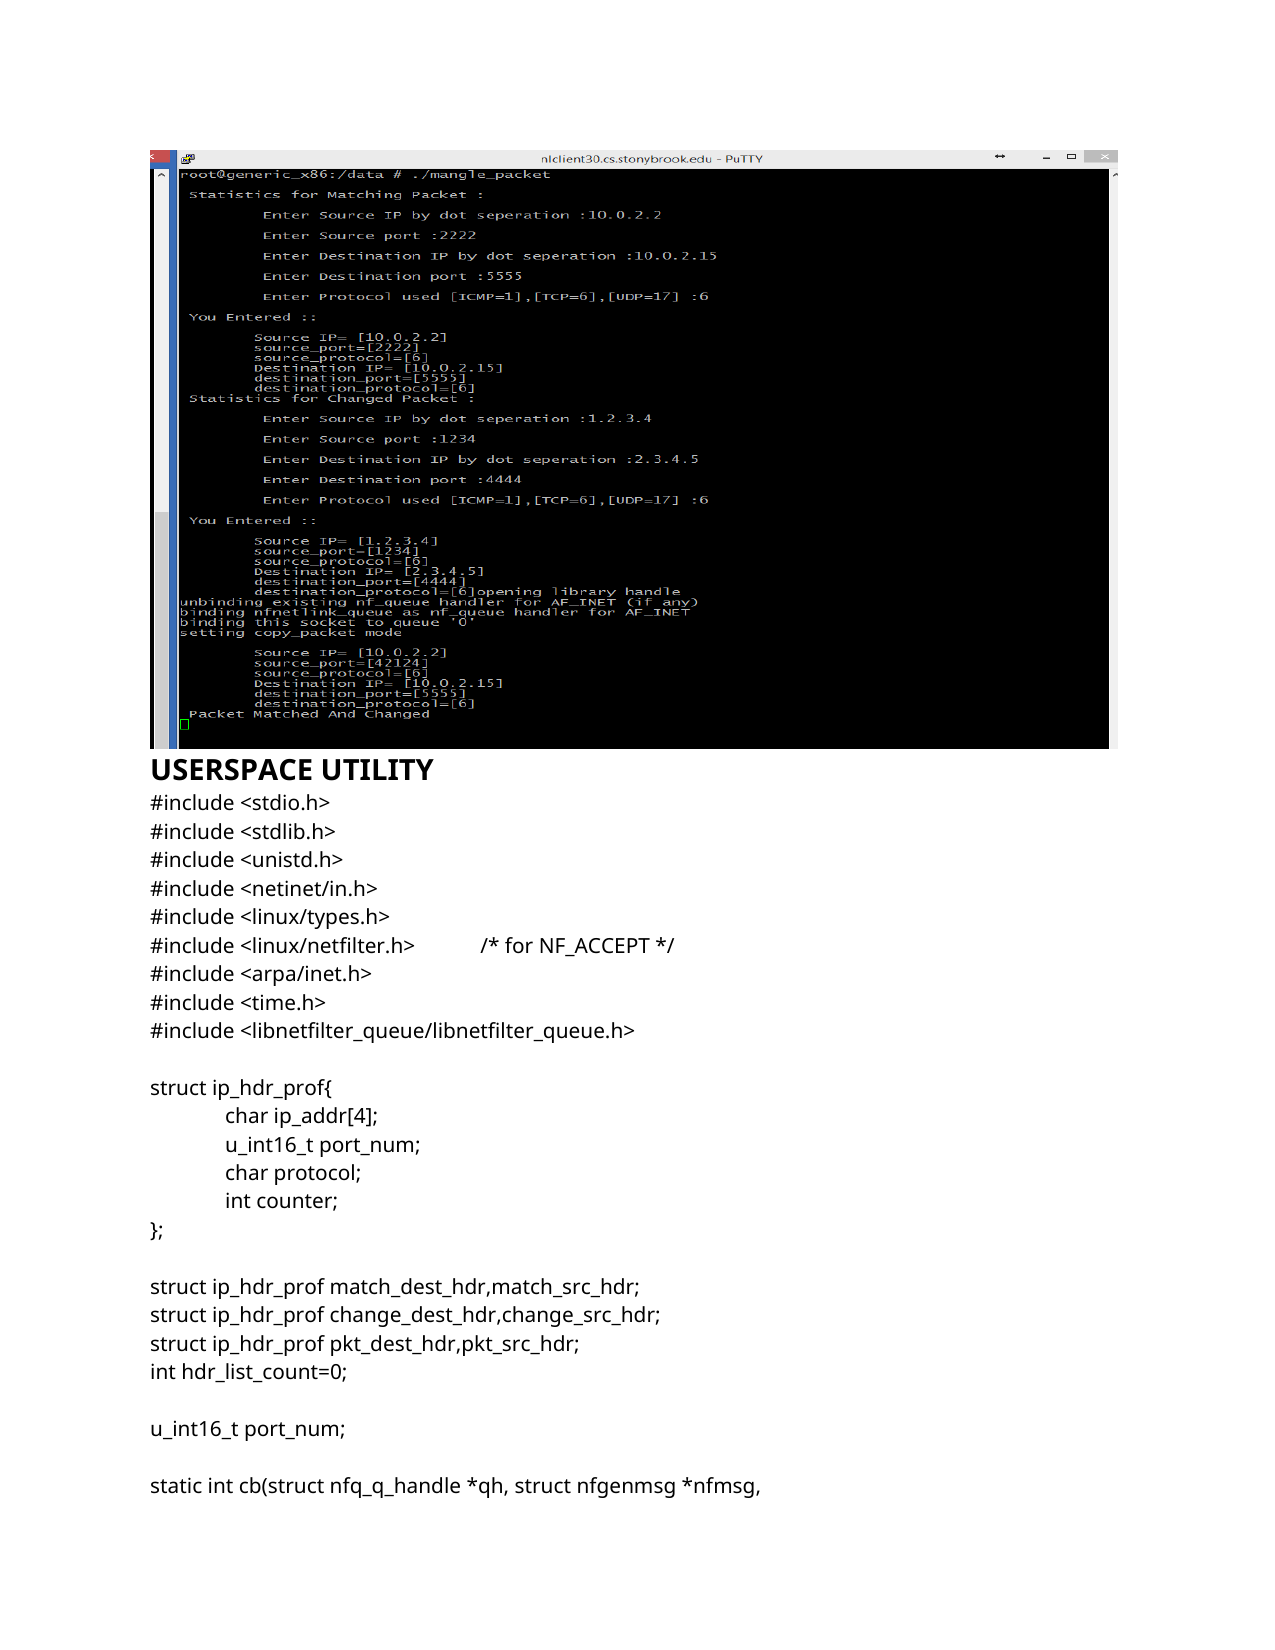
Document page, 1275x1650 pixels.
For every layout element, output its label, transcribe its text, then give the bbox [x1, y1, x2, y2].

text struct ip_hdr_prof match_dest_hdr,match_src_hdr; [150, 1272, 1125, 1300]
text static int cb(struct nfq_q_handle *qh, struct nfgenmsg *nfmsg, [150, 1471, 1125, 1499]
text #include <netinet/in.h> [150, 874, 1125, 902]
text #include <linux/netfilter.h> /* for NF_ACCEPT */ [150, 931, 1125, 959]
text #include <unistd.h> [150, 845, 1125, 874]
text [150, 1329, 1125, 1357]
text int counter; [150, 1187, 1125, 1215]
text #include <time.h> [150, 988, 1125, 1016]
text char protocol; [150, 1158, 1125, 1187]
text char ip_addr[4]; [150, 1101, 1125, 1130]
text USERSPACE UTILITY [150, 749, 1125, 788]
text u_int16_t port_num; [150, 1414, 1125, 1443]
text #include <stdlib.h> [150, 817, 1125, 845]
text #include <stdio.h> [150, 788, 1125, 817]
text struct ip_hdr_prof{ [150, 1073, 1125, 1101]
text }; [150, 1215, 1125, 1243]
picture [150, 150, 1118, 749]
text u_int16_t port_num; [150, 1130, 1125, 1158]
text struct ip_hdr_prof change_dest_hdr,change_src_hdr; [150, 1300, 1125, 1329]
text #include <libnetfilter_queue/libnetfilter_queue.h> [150, 1016, 1125, 1044]
text int hdr_list_count=0; [150, 1357, 1125, 1386]
text #include <linux/types.h> [150, 902, 1125, 931]
text #include <arpa/inet.h> [150, 959, 1125, 988]
